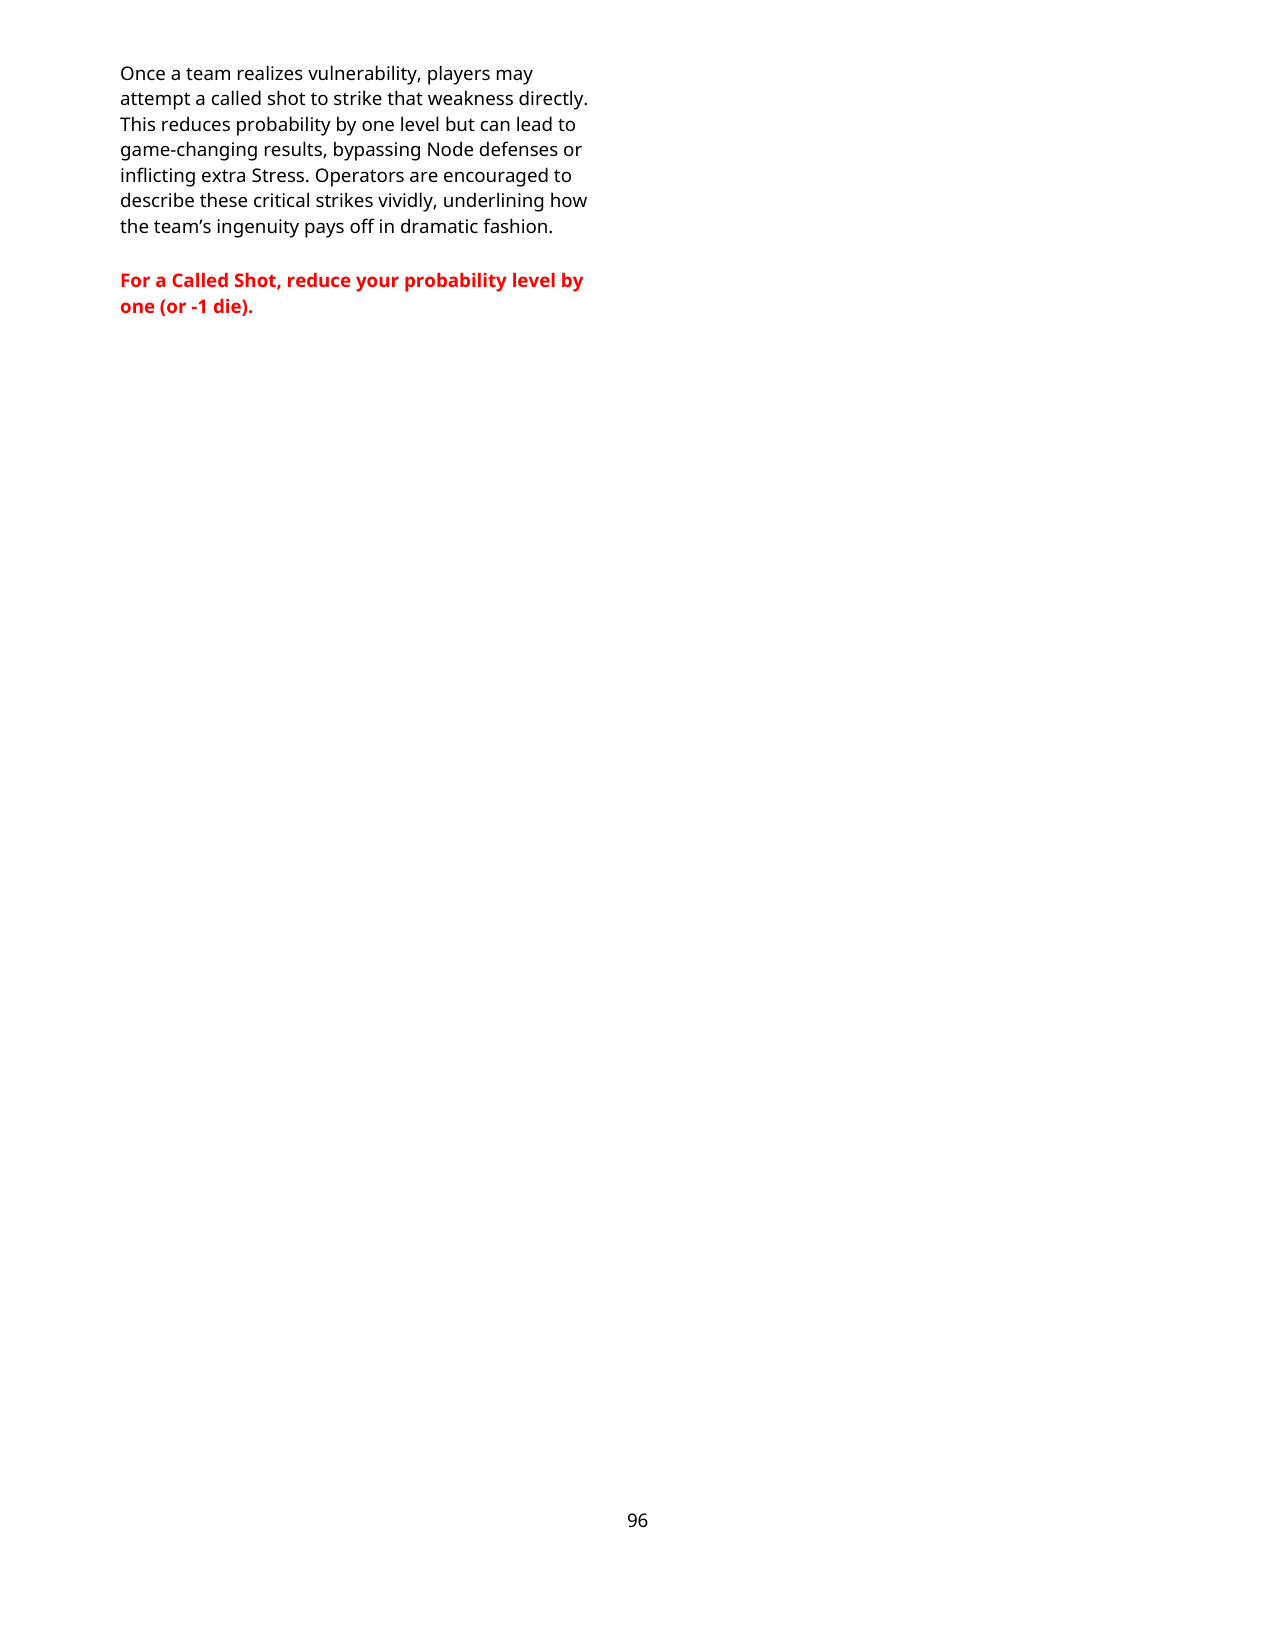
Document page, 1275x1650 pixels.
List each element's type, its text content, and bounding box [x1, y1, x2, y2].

text For a Called Shot, reduce your probability level by one (or -1 die). [120, 268, 600, 319]
text Once a team realizes vulnerability, players may attempt a called shot to strike that weakness directly. This reduces probability by one level but can lead to game-changing results, bypassing Node defenses or inflicting extra Stress. Operators are encouraged to describe these critical strikes vividly, underlining how the team’s ingenuity pays off in dramatic fashion. [120, 60, 600, 239]
